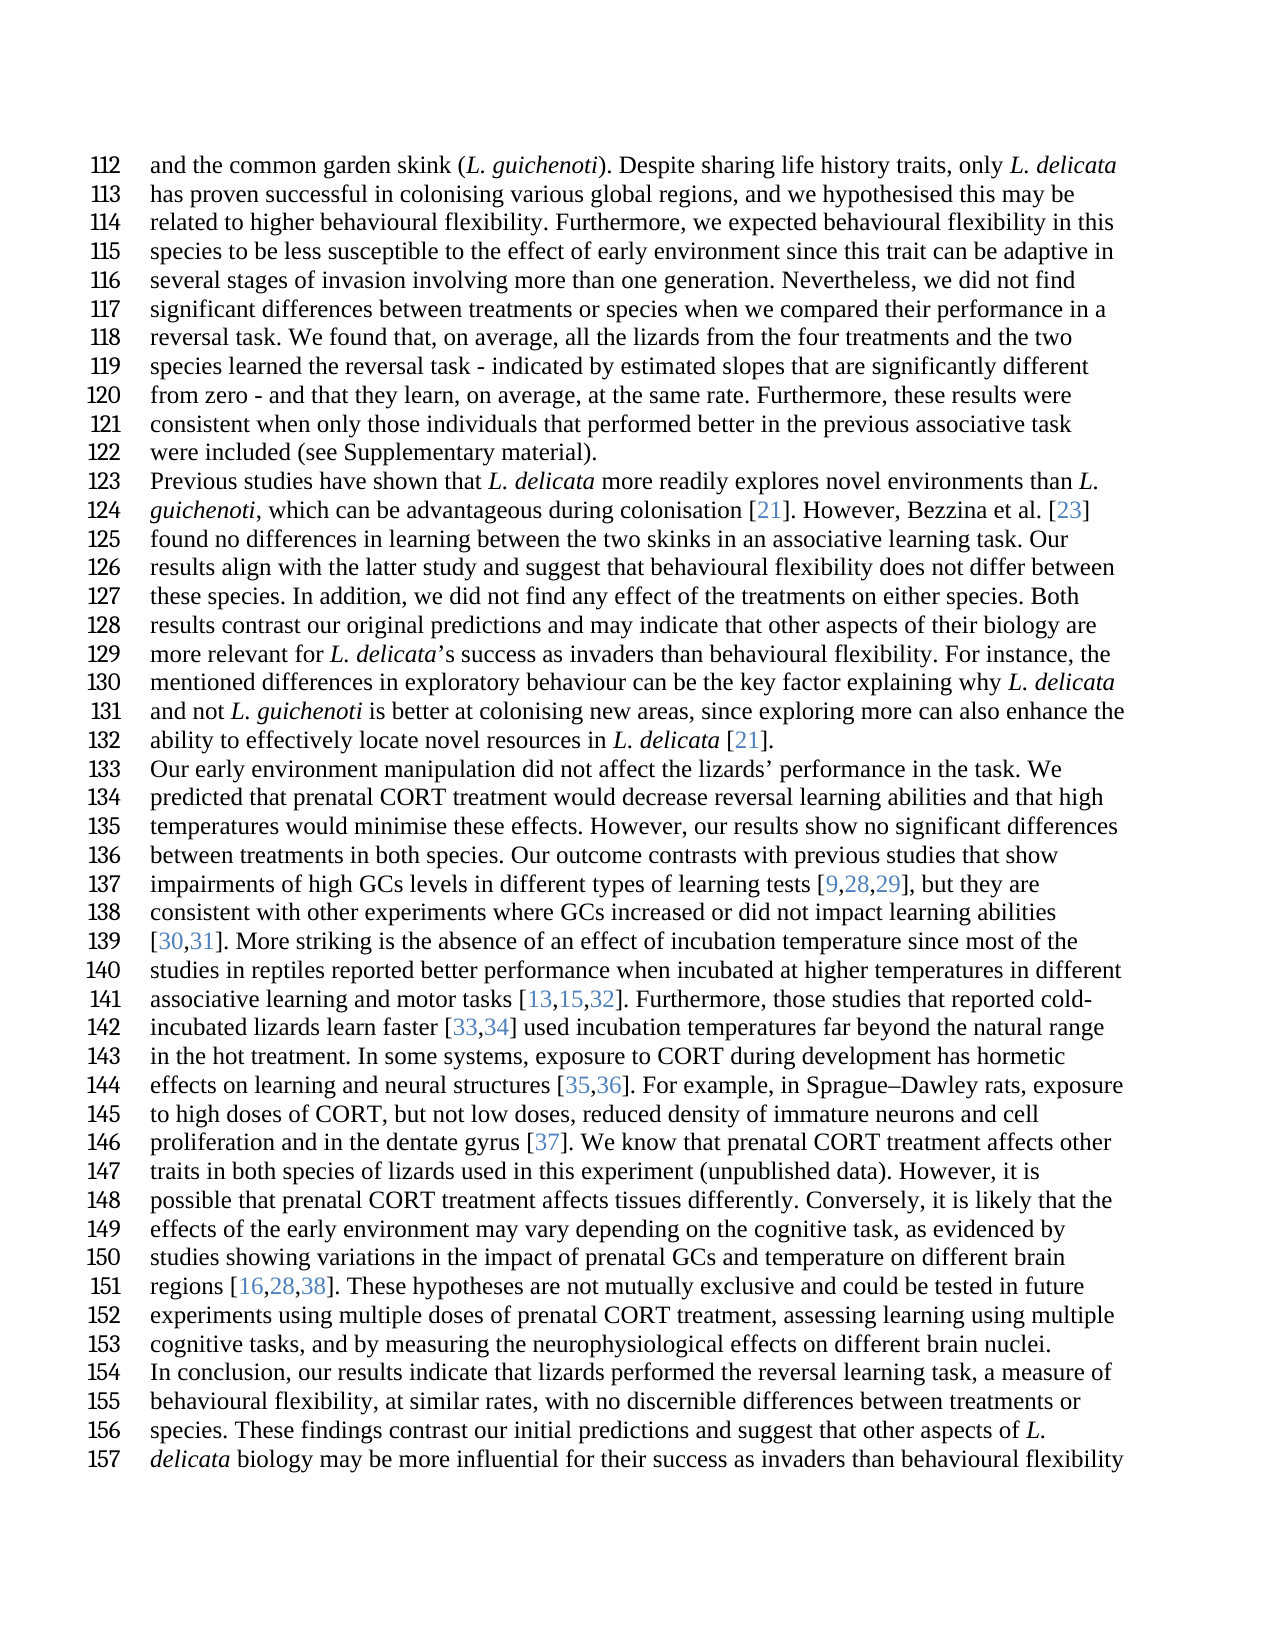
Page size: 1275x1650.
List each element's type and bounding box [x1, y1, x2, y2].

text [150, 150, 1125, 1472]
